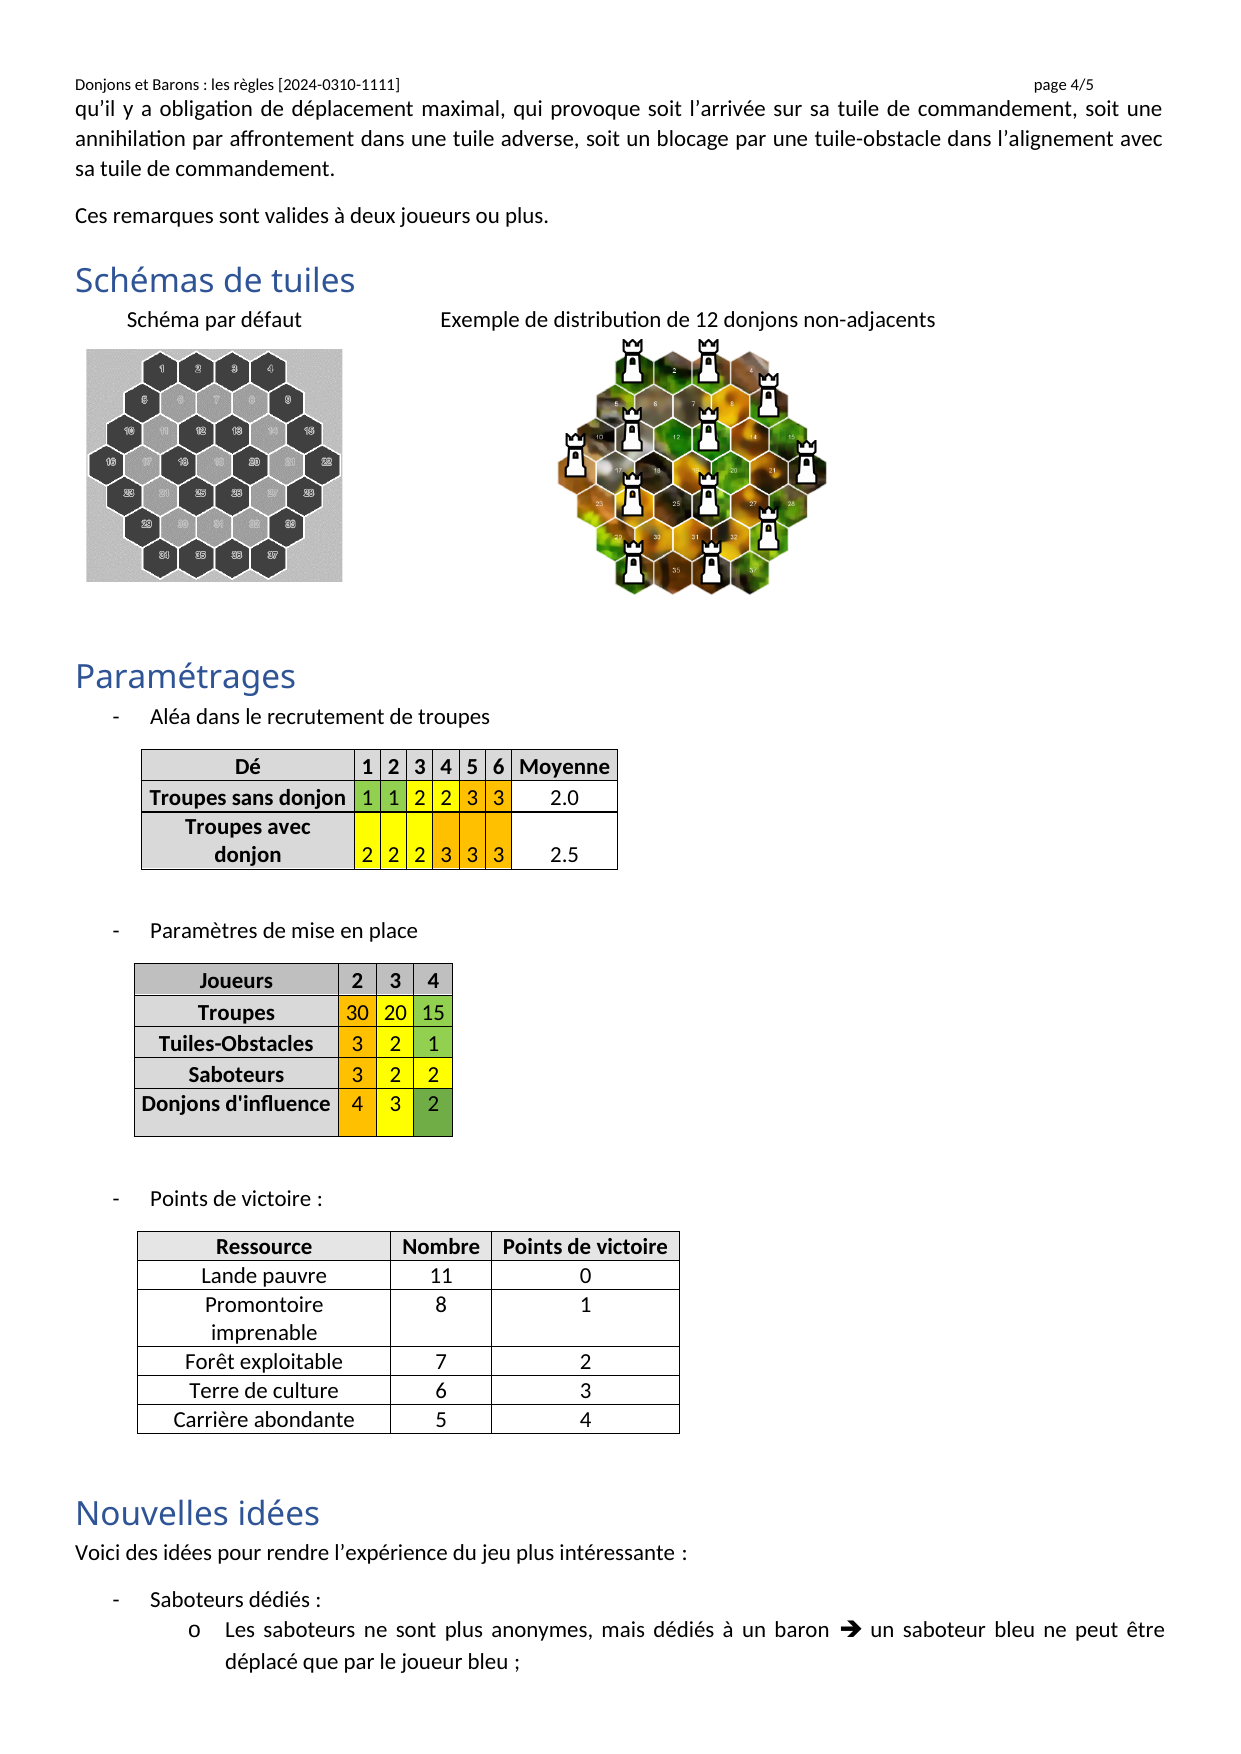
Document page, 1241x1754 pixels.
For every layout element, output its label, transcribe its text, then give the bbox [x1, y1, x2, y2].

table_header Dé [142, 750, 354, 780]
list Aléa dans le recrutement de troupes [112, 702, 1165, 730]
table_cell 8 [391, 1290, 491, 1346]
table_header Points de victoire [492, 1232, 679, 1260]
table_cell 3 [486, 813, 511, 868]
table_cell 1 [414, 1027, 452, 1057]
table_cell 2 [377, 1058, 413, 1088]
table_cell 4 [339, 1089, 376, 1136]
table_cell 4 [492, 1405, 679, 1433]
list Saboteurs dédiés : [112, 1585, 1165, 1613]
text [75, 94, 1165, 182]
table_header Nombre [391, 1232, 491, 1260]
table_cell Troupes avec donjon [142, 813, 354, 868]
table_cell Promontoire imprenable [138, 1290, 390, 1346]
table_header 6 [486, 750, 511, 780]
table_cell 3 [460, 781, 485, 811]
table_cell 15 [414, 996, 452, 1026]
text Voici des idées pour rendre l’expérience du jeu plus intéressante : [75, 1538, 1165, 1567]
table_cell 11 [391, 1261, 491, 1289]
table_header 5 [460, 750, 485, 780]
table_cell 1 [355, 781, 380, 811]
table_header 3 [377, 964, 413, 994]
table_cell 3 [492, 1376, 679, 1404]
table_cell 3 [377, 1089, 413, 1136]
table_cell 6 [391, 1376, 491, 1404]
table_cell Troupes [135, 996, 338, 1026]
table_cell Lande pauvre [138, 1261, 390, 1289]
table_cell [75, 334, 354, 598]
subtitle Schémas de tuiles [75, 257, 1165, 302]
table_cell 30 [339, 996, 376, 1026]
table_cell 2 [414, 1058, 452, 1088]
table_cell 3 [460, 813, 485, 868]
table_cell 20 [377, 996, 413, 1026]
table_cell [354, 334, 947, 598]
table_cell Troupes sans donjon [142, 781, 354, 811]
table_cell 3 [433, 813, 459, 868]
table_header 4 [433, 750, 459, 780]
table_cell 2 [407, 813, 432, 868]
table_cell 2 [381, 813, 406, 868]
table_cell 2.5 [512, 813, 617, 868]
table_header 2 [381, 750, 406, 780]
table_cell 2.0 [512, 781, 617, 811]
table_cell 2 [377, 1027, 413, 1057]
table_header Exemple de distribution de 12 donjons non-adjacents [354, 306, 947, 333]
subtitle Paramétrages [75, 653, 1165, 698]
table_cell 3 [339, 1027, 376, 1057]
table_header Joueurs [135, 964, 338, 994]
table_cell Tuiles-Obstacles [135, 1027, 338, 1057]
table_cell 2 [407, 781, 432, 811]
table_cell Terre de culture [138, 1376, 390, 1404]
table_cell 7 [391, 1347, 491, 1375]
table_header 1 [355, 750, 380, 780]
picture [86, 349, 343, 582]
table_cell 0 [492, 1261, 679, 1289]
table_cell 2 [414, 1089, 452, 1136]
table_header 4 [414, 964, 452, 994]
table_cell 1 [381, 781, 406, 811]
table_cell Forêt exploitable [138, 1347, 390, 1375]
table_header Moyenne [512, 750, 617, 780]
table_cell 5 [391, 1405, 491, 1433]
table_cell 3 [486, 781, 511, 811]
table_header Schéma par défaut [75, 306, 354, 333]
list Paramètres de mise en place [112, 916, 1165, 944]
subtitle Nouvelles idées [75, 1489, 1165, 1535]
list Les saboteurs ne sont plus anonymes, mais dédiés à un baron un saboteur bleu ne peut être déplacé que par le joueur bleu ; [187, 1616, 1165, 1675]
table_cell 2 [492, 1347, 679, 1375]
table_cell 2 [355, 813, 380, 868]
list Points de victoire : [112, 1184, 1165, 1212]
text Ces remarques sont valides à deux joueurs ou plus. [75, 201, 1165, 229]
table_header 3 [407, 750, 432, 780]
table_cell Saboteurs [135, 1058, 338, 1088]
table_cell 2 [433, 781, 459, 811]
table_cell 1 [492, 1290, 679, 1346]
table_header Ressource [138, 1232, 390, 1260]
table_cell Donjons d'influence [135, 1089, 338, 1136]
table_header 2 [339, 964, 376, 994]
table_cell Carrière abondante [138, 1405, 390, 1433]
table_cell 3 [339, 1058, 376, 1088]
